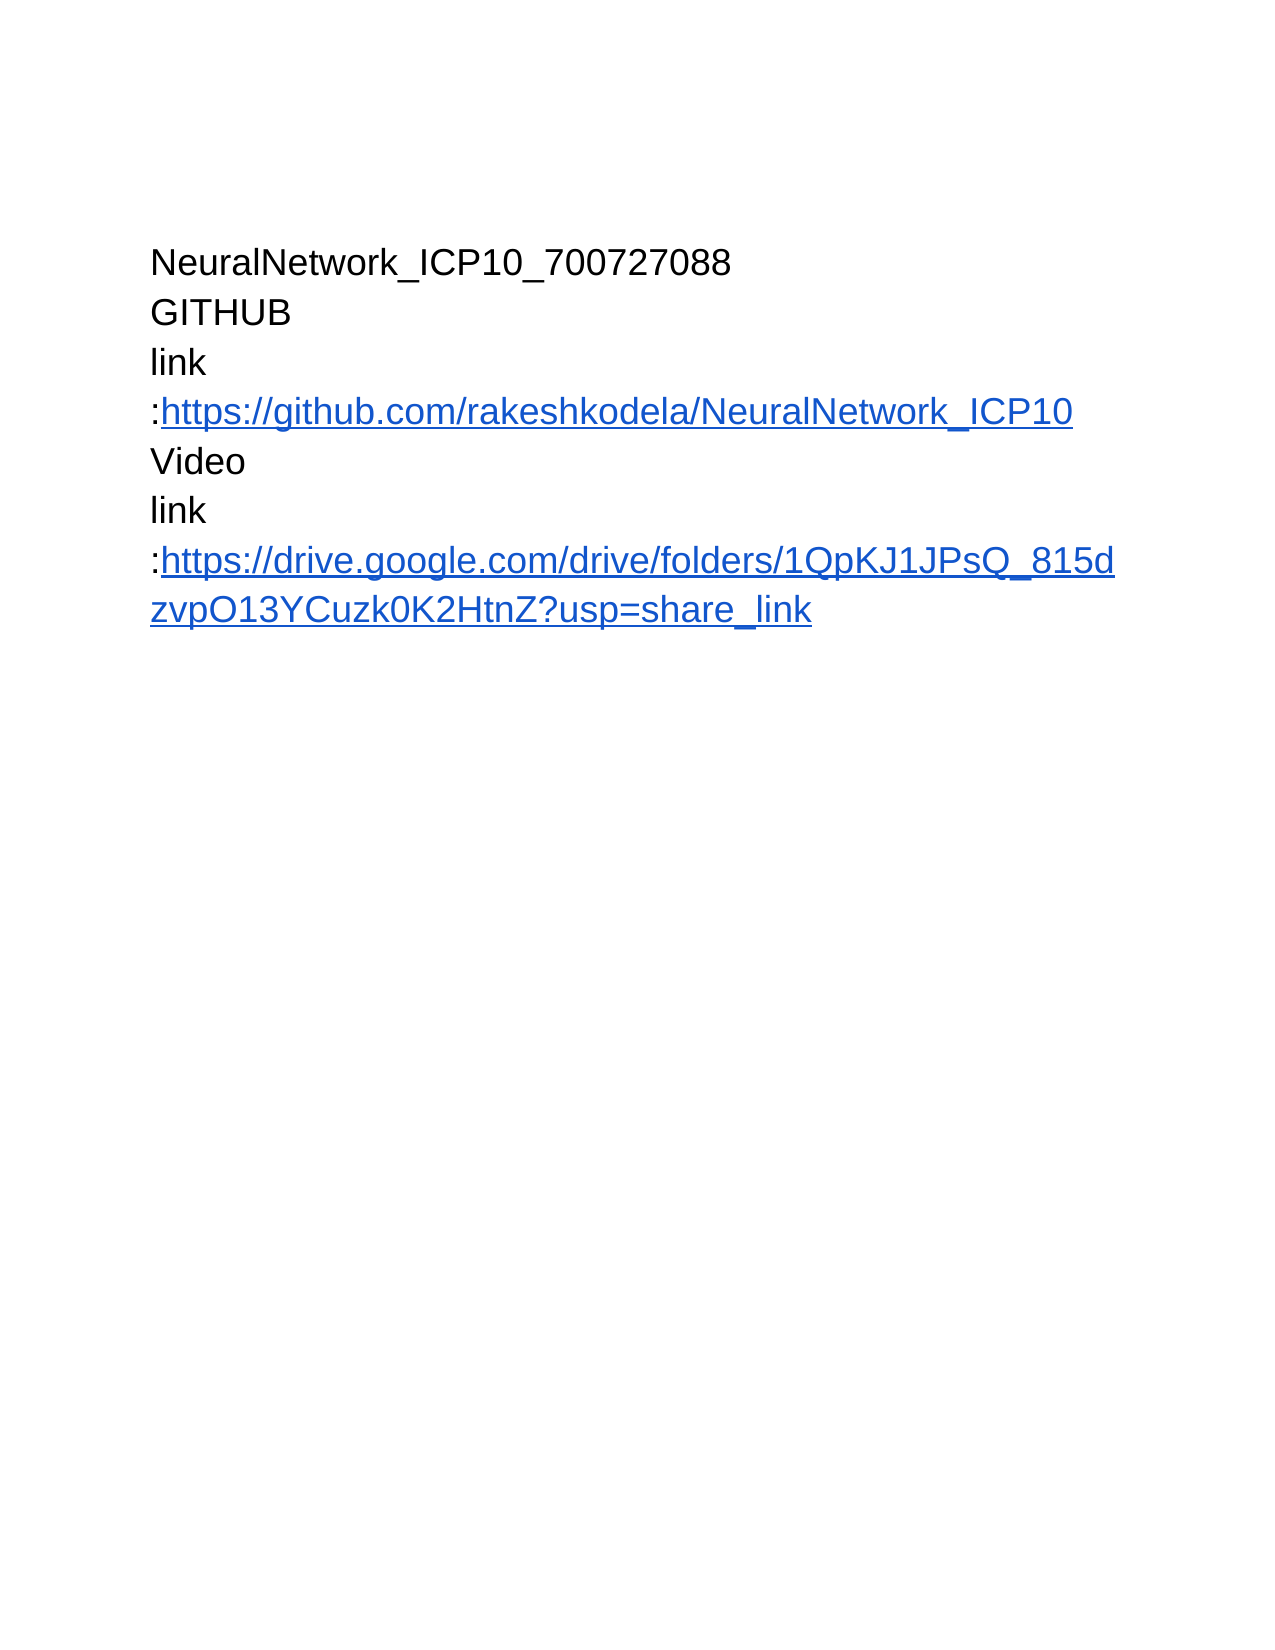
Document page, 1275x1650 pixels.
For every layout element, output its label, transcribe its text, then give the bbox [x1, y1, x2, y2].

text NeuralNetwork_ICP10_700727088 [150, 241, 1125, 284]
text Video link:https://drive.google.com/drive/folders/1QpKJ1JPsQ_815dzvpO13YCuzk0K2HtnZ?usp=share_link [150, 439, 1125, 631]
text GITHUB link:https://github.com/rakeshkodela/NeuralNetwork_ICP10 [150, 290, 1125, 432]
